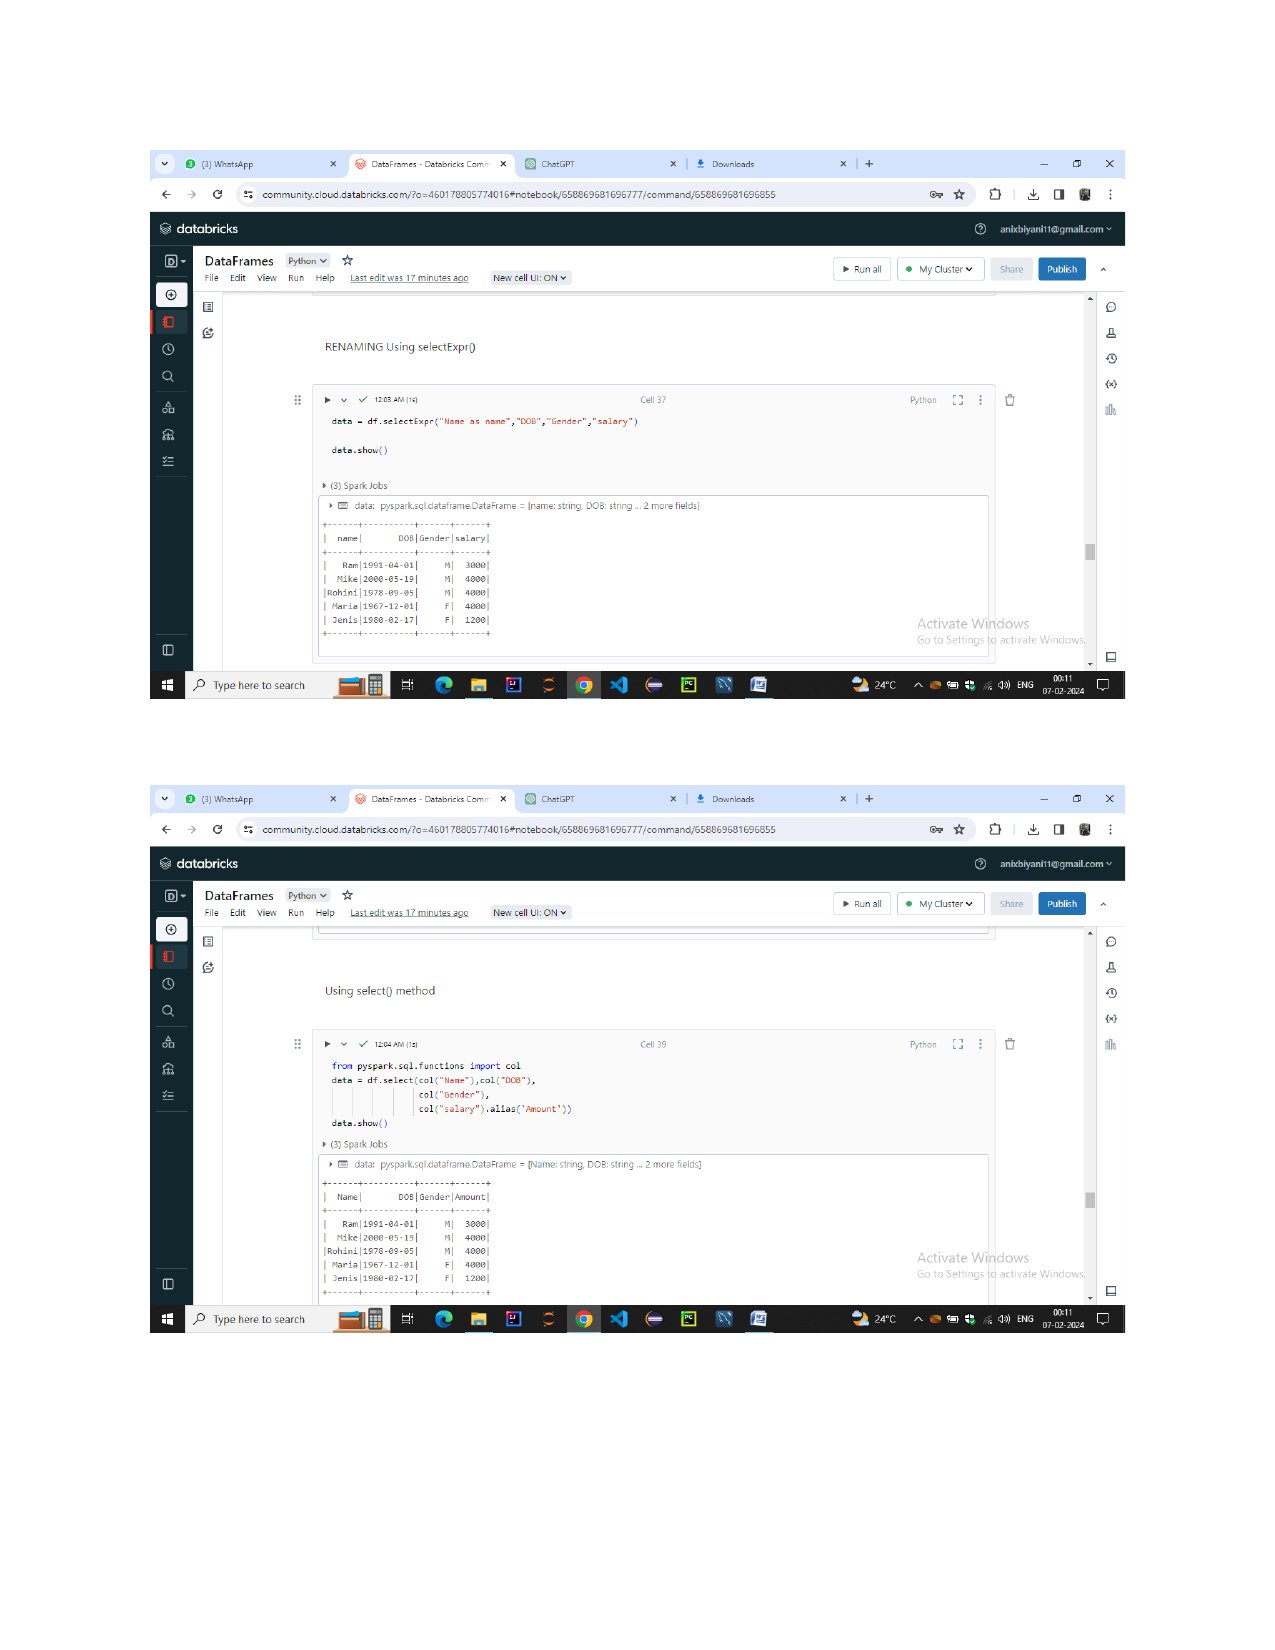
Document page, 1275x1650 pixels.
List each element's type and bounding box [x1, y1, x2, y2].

picture [150, 785, 1125, 1333]
picture [150, 150, 1125, 699]
